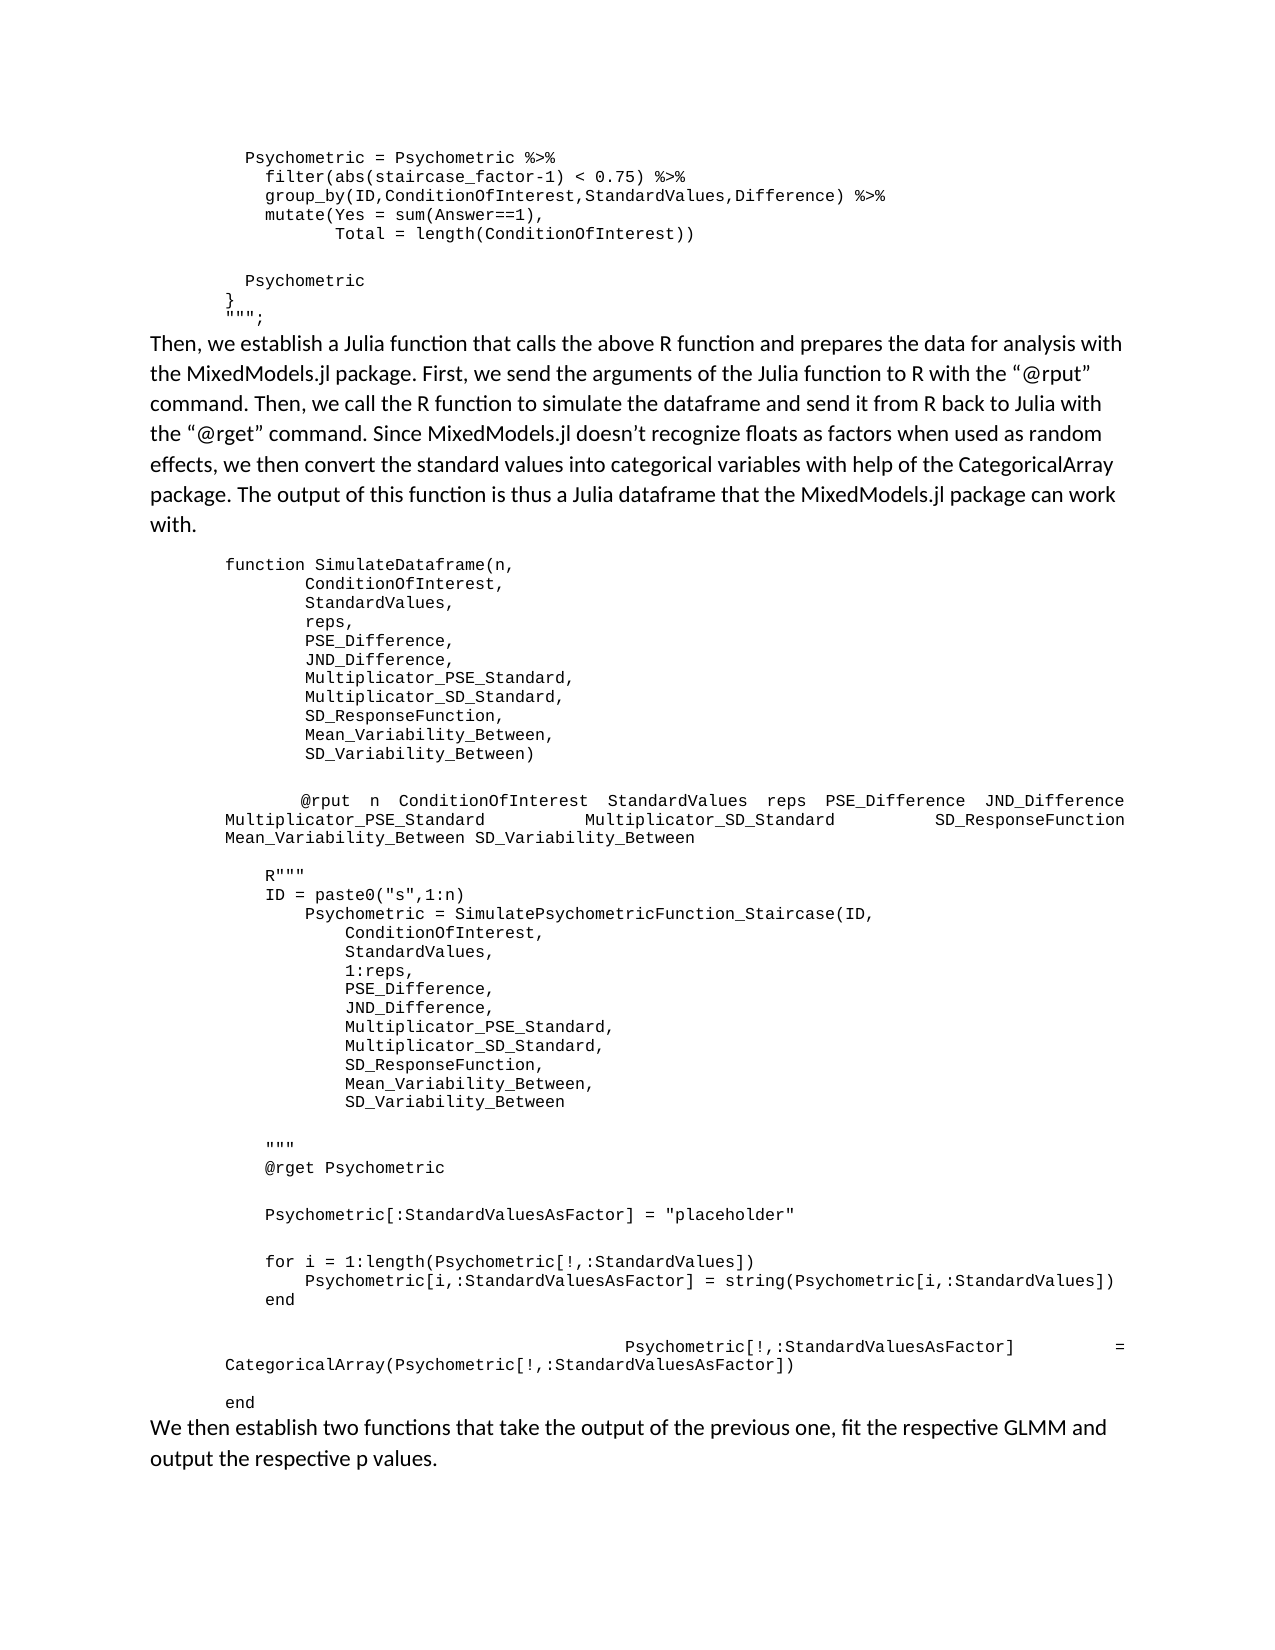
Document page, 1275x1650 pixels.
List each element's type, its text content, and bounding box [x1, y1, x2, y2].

text ConditionOfInterest, [225, 924, 1125, 943]
text Total = length(ConditionOfInterest)) [225, 225, 1125, 244]
text Then, we establish a Julia function that calls the above R function and prepares the data for analysis with the MixedModels.jl package. First, we send the arguments of the Julia function to R with the “@rput” command. Then, we call the R function to simulate the dataframe and send it from R back to Julia with the “@rget” command. Since MixedModels.jl doesn’t recognize floats as factors when used as random effects, we then convert the standard values into categorical variables with help of the CategoricalArray package. The output of this function is thus a Julia dataframe that the MixedModels.jl package can work with. [150, 329, 1125, 538]
text SD_Variability_Between) [225, 746, 1125, 764]
text Multiplicator_PSE_Standard, [225, 1019, 1125, 1037]
text mutate(Yes = sum(Answer==1), [225, 207, 1125, 225]
text end [225, 1291, 1125, 1310]
text Multiplicator_SD_Standard, [225, 1037, 1125, 1056]
text filter(abs(staircase_factor-1) < 0.75) %>% [225, 169, 1125, 188]
text R""" [225, 868, 1125, 887]
text group_by(ID,ConditionOfInterest,StandardValues,Difference) %>% [225, 188, 1125, 207]
text Psychometric = SimulatePsychometricFunction_Staircase(ID, [225, 906, 1125, 924]
text SD_ResponseFunction, [225, 1056, 1125, 1075]
text PSE_Difference, [225, 981, 1125, 1000]
text Mean_Variability_Between, [225, 1075, 1125, 1094]
text @rput n ConditionOfInterest StandardValues reps PSE_Difference JND_Difference Multiplicator_PSE_Standard Multiplicator_SD_Standard SD_ResponseFunction Mean_Variability_Between SD_Variability_Between [225, 792, 1125, 849]
text """; [225, 310, 1125, 329]
text StandardValues, [225, 595, 1125, 613]
text JND_Difference, [225, 651, 1125, 670]
text } [225, 291, 1125, 310]
text StandardValues, [225, 943, 1125, 962]
text Multiplicator_SD_Standard, [225, 689, 1125, 708]
text SD_Variability_Between [225, 1094, 1125, 1113]
text ConditionOfInterest, [225, 576, 1125, 595]
text SD_ResponseFunction, [225, 708, 1125, 727]
text Mean_Variability_Between, [225, 727, 1125, 746]
text """ [225, 1141, 1125, 1160]
text Psychometric = Psychometric %>% [225, 150, 1125, 169]
text end [225, 1395, 1125, 1413]
text JND_Difference, [225, 1000, 1125, 1019]
text reps, [225, 613, 1125, 632]
text We then establish two functions that take the output of the previous one, fit the respective GLMM and output the respective p values. [150, 1413, 1125, 1472]
text PSE_Difference, [225, 632, 1125, 651]
text Psychometric [225, 272, 1125, 291]
text ID = paste0("s",1:n) [225, 887, 1125, 906]
text 1:reps, [225, 962, 1125, 981]
text Psychometric[i,:StandardValuesAsFactor] = string(Psychometric[i,:StandardValues]) [225, 1272, 1125, 1291]
text @rget Psychometric [225, 1160, 1125, 1179]
text Psychometric[!,:StandardValuesAsFactor] = CategoricalArray(Psychometric[!,:StandardValuesAsFactor]) [225, 1338, 1125, 1376]
text for i = 1:length(Psychometric[!,:StandardValues]) [225, 1253, 1125, 1272]
text Multiplicator_PSE_Standard, [225, 670, 1125, 689]
text Psychometric[:StandardValuesAsFactor] = "placeholder" [225, 1207, 1125, 1226]
text function SimulateDataframe(n, [225, 557, 1125, 576]
